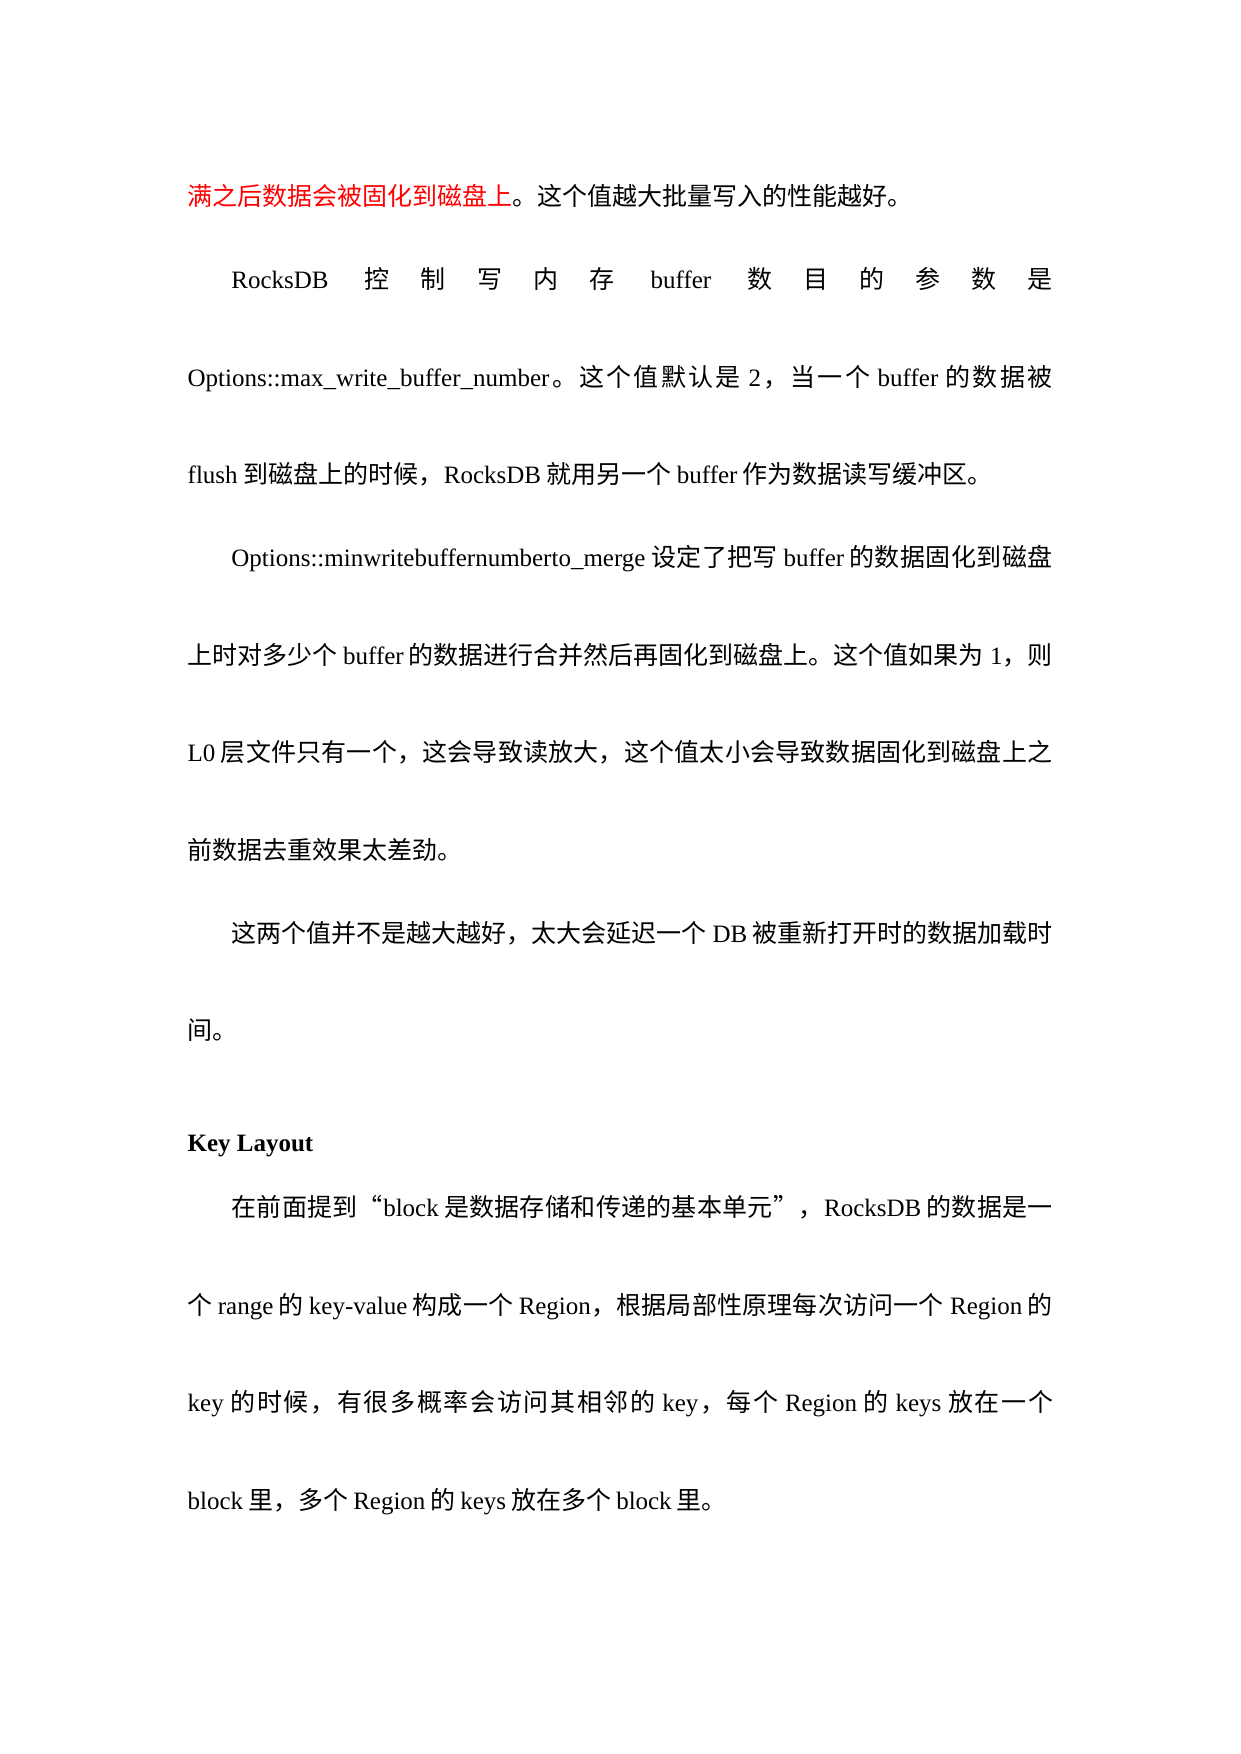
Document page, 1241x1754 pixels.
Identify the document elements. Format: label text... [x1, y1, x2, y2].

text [187, 162, 1053, 227]
text Options::minwritebuffernumberto_merge设定了把写buffer的数据固化到磁盘上时对多少个buffer的数据进行合并然后再固化到磁盘上。这个值如果为1，则L0层文件只有一个，这会导致读放大，这个值太小会导致数据固化到磁盘上之前数据去重效果太差劲。 [187, 523, 1053, 881]
text RocksDB控制写内存buffer数目的参数是 Options::max_write_buffer_number。这个值默认是2，当一个buffer的数据被 flush 到磁盘上的时候，RocksDB就用另一个 buffer作为数据读写缓冲区。 [187, 245, 1053, 505]
text 这两个值并不是越大越好，太大会延迟一个DB被重新打开时的数据加载时间。 [187, 899, 1053, 1061]
subtitle Key Layout [187, 1126, 1053, 1159]
text 在前面提到“block是数据存储和传递的基本单元”，RocksDB的数据是一个range的key-value构成一个Region，根据局部性原理每次访问一个Region的key的时候，有很多概率会访问其相邻的key，每个Region的keys放在一个block里，多个Region的keys放在多个block里。 [187, 1173, 1053, 1531]
